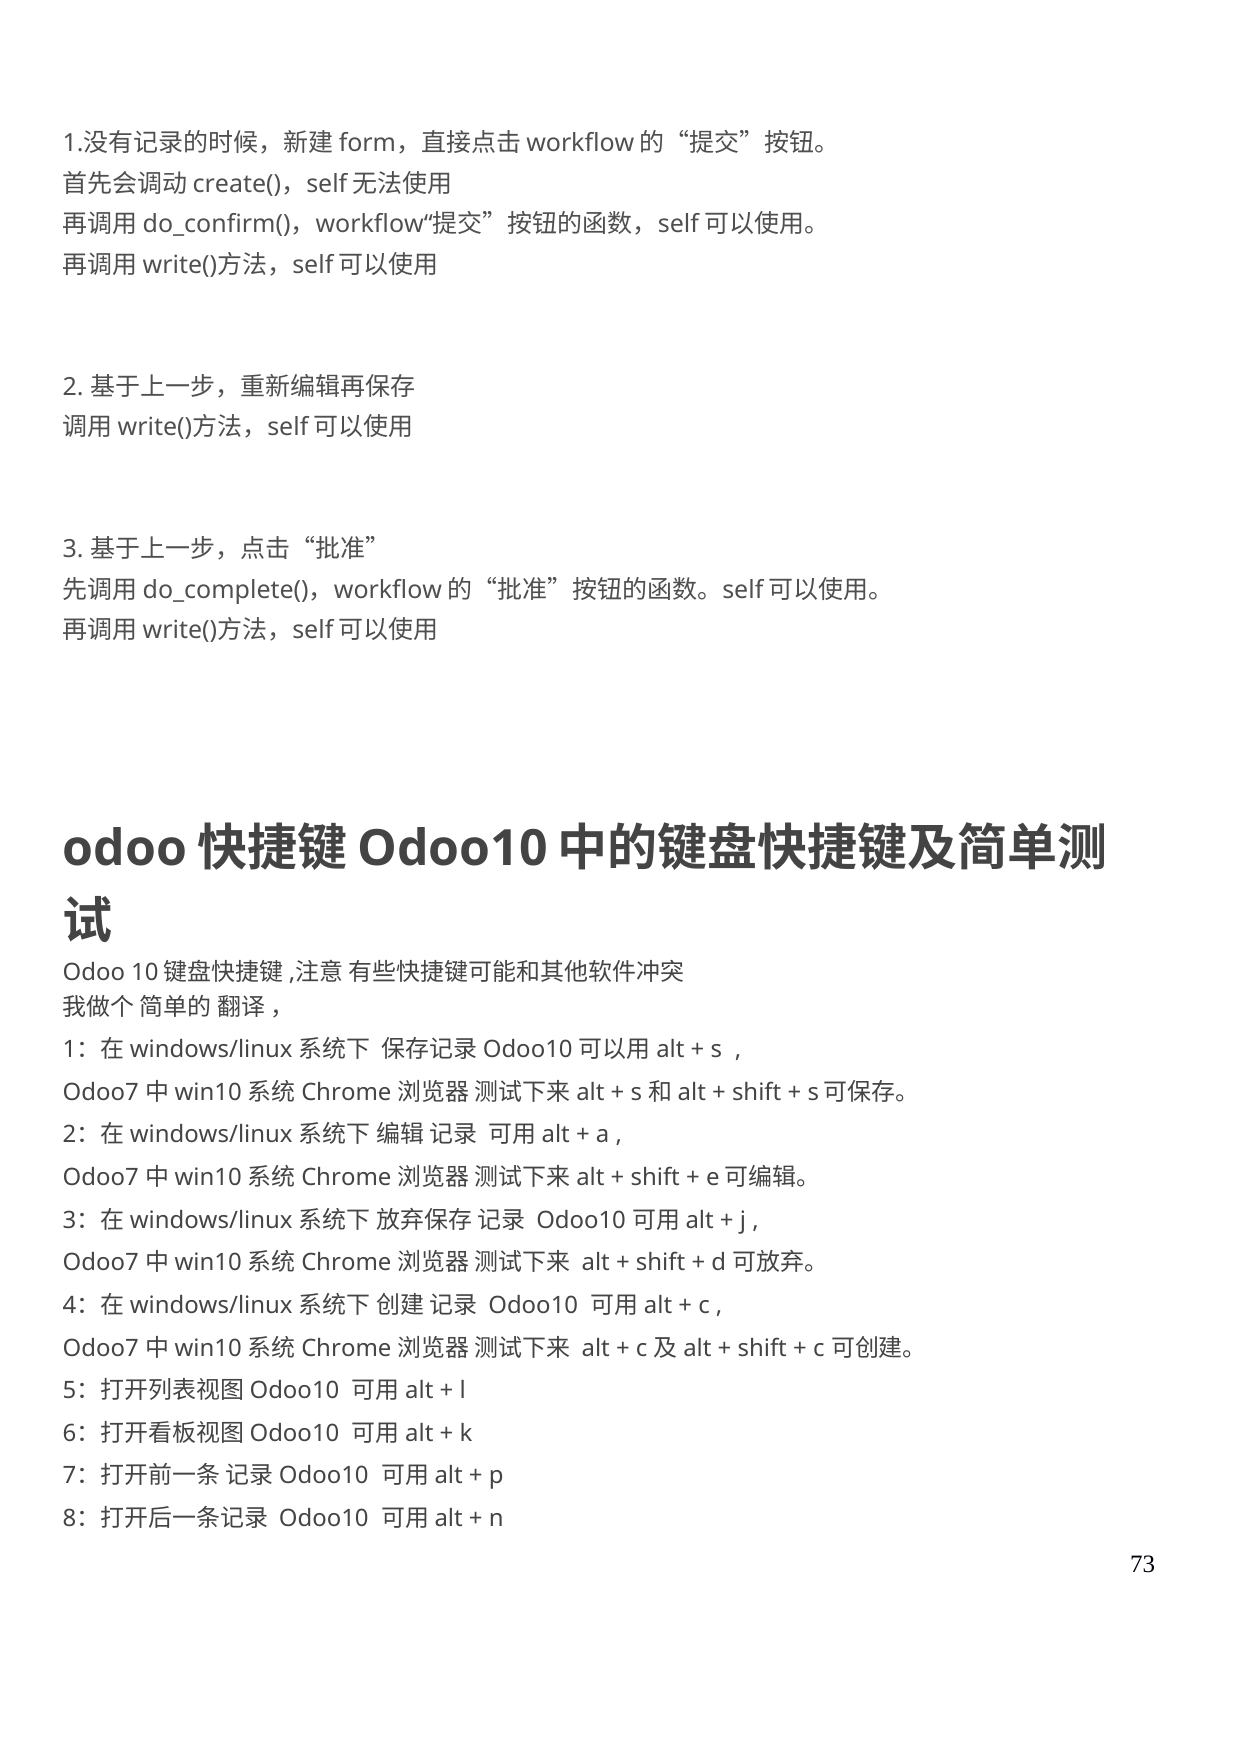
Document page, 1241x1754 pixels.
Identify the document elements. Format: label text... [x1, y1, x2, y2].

text 5：打开列表视图 Odoo10 可用 alt + l [62, 1371, 1155, 1406]
text 3：在 windows/linux 系统下 放弃保存 记录 Odoo10 可用 alt + j , [62, 1200, 1155, 1235]
subtitle odoo快捷键Odoo10中的键盘快捷键及简单测试 [62, 807, 1155, 953]
text Odoo 10键盘快捷键 ,注意 有些快捷键可能和其他软件冲突 [62, 953, 1155, 987]
text 我做个 简单的 翻译 ， [62, 987, 1155, 1022]
text 2：在 windows/linux 系统下 编辑 记录 可用 alt + a , [62, 1115, 1155, 1150]
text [62, 118, 1155, 646]
text 6：打开看板视图 Odoo10 可用 alt + k [62, 1413, 1155, 1448]
text 7：打开前一条 记录 Odoo10 可用 alt + p [62, 1456, 1155, 1491]
text Odoo7 中 win10 系统 Chrome 浏览器 测试下来 alt + c 及 alt + shift + c 可创建。 [62, 1328, 1155, 1363]
text Odoo7 中 win10 系统 Chrome 浏览器 测试下来 alt + shift + d 可放弃。 [62, 1243, 1155, 1278]
text Odoo7 中 win10 系统 Chrome 浏览器 测试下来 alt + s 和 alt + shift + s可保存。 [62, 1072, 1155, 1107]
text 8：打开后一条记录 Odoo10 可用 alt + n [62, 1498, 1155, 1533]
text 1：在 windows/linux 系统下 保存记录 Odoo10 可以用 alt + s , [62, 1030, 1155, 1065]
text Odoo7 中 win10 系统 Chrome 浏览器 测试下来 alt + shift + e可编辑。 [62, 1158, 1155, 1192]
text 4：在 windows/linux 系统下 创建 记录 Odoo10 可用 alt + c , [62, 1286, 1155, 1320]
